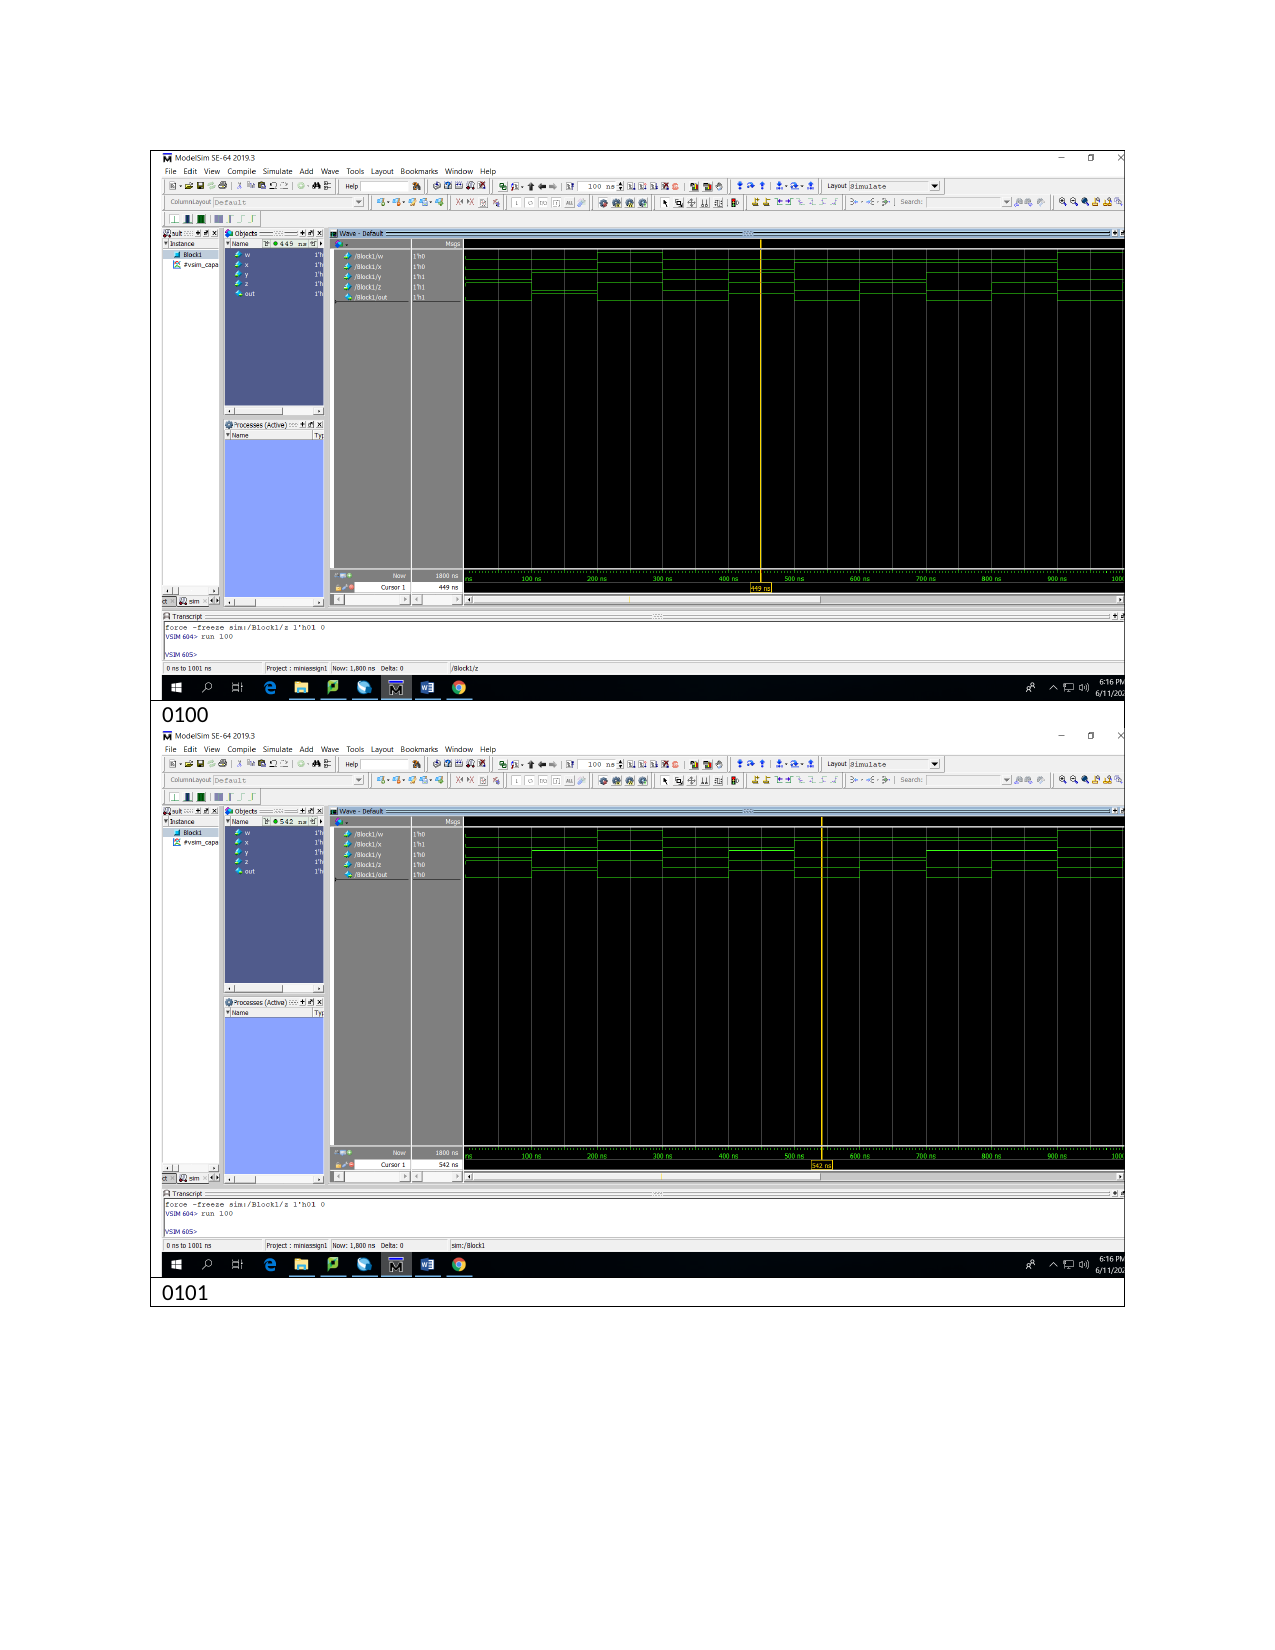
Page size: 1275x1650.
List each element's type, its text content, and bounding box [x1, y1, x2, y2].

table_cell 0101 [151, 1278, 1124, 1306]
picture [161, 728, 1125, 1277]
picture [161, 151, 1125, 700]
table_cell 0100 [151, 701, 1124, 1277]
